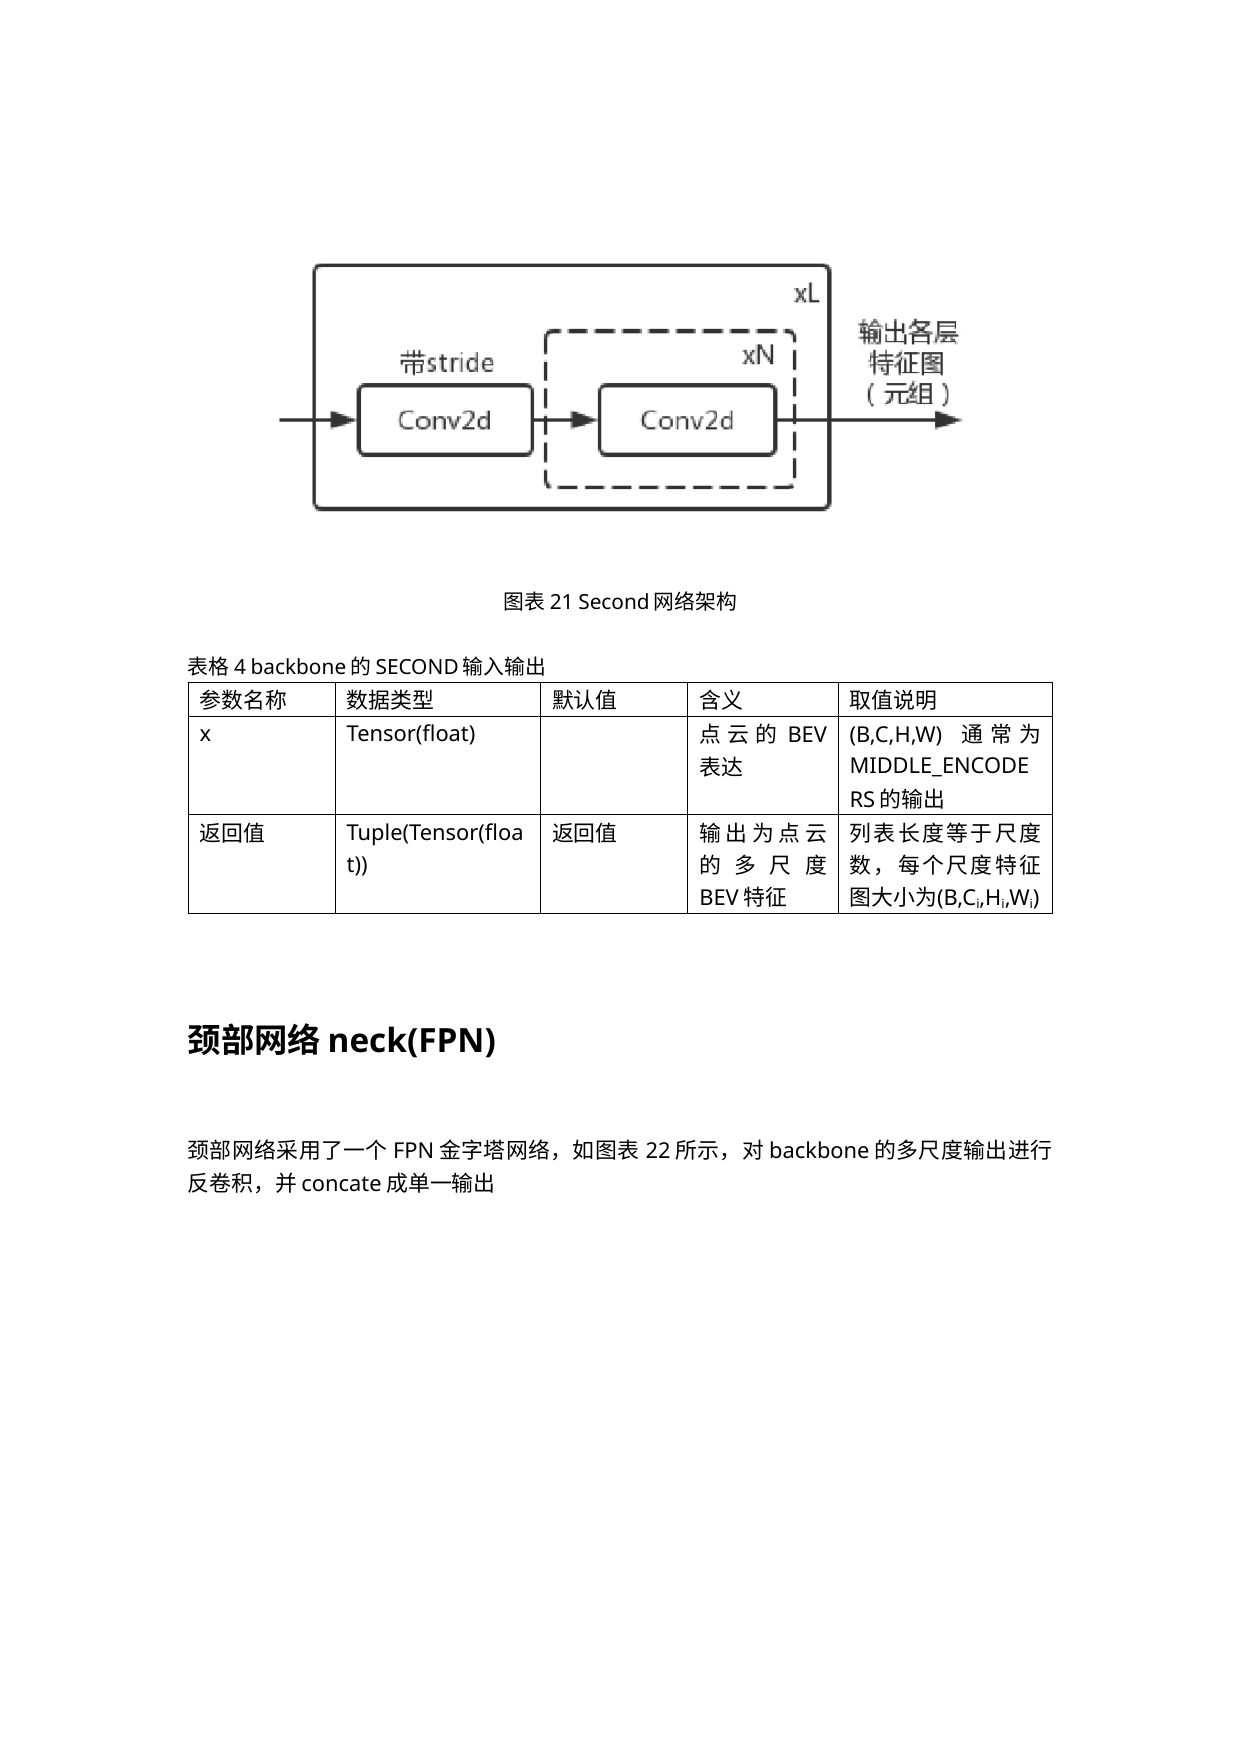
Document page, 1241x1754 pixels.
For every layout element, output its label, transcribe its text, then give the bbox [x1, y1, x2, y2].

table_header 默认值 [541, 683, 687, 716]
table_header 取值说明 [839, 683, 1052, 716]
text 颈部网络采用了一个FPN金字塔网络，如图表 22所示，对backbone的多尺度输出进行反卷积，并concate成单一输出 [187, 1133, 1053, 1198]
table_header 数据类型 [336, 683, 540, 716]
table_cell 列表长度等于尺度数，每个尺度特征图大小为(B,Ci,Hi,Wi) [839, 815, 1052, 913]
table_cell 输出为点云的多尺度BEV特征 [688, 815, 838, 913]
picture [187, 162, 1053, 572]
table_cell 返回值 [189, 815, 335, 913]
subtitle 颈部网络neck(FPN) [187, 1006, 1053, 1071]
table_cell Tensor(float) [336, 717, 540, 814]
table_header 参数名称 [189, 683, 335, 716]
table_cell [541, 717, 687, 814]
text 图表 21 Second网络架构 [187, 584, 1053, 617]
table_header 含义 [688, 683, 838, 716]
table_cell (B,C,H,W) 通常为MIDDLE_ENCODERS的输出 [839, 717, 1052, 814]
table_cell Tuple(Tensor(float)) [336, 815, 540, 913]
table_cell 点云的BEV表达 [688, 717, 838, 814]
text 表格 4 backbone的SECOND输入输出 [187, 649, 1053, 682]
table_cell x [189, 717, 335, 814]
table_cell 返回值 [541, 815, 687, 913]
